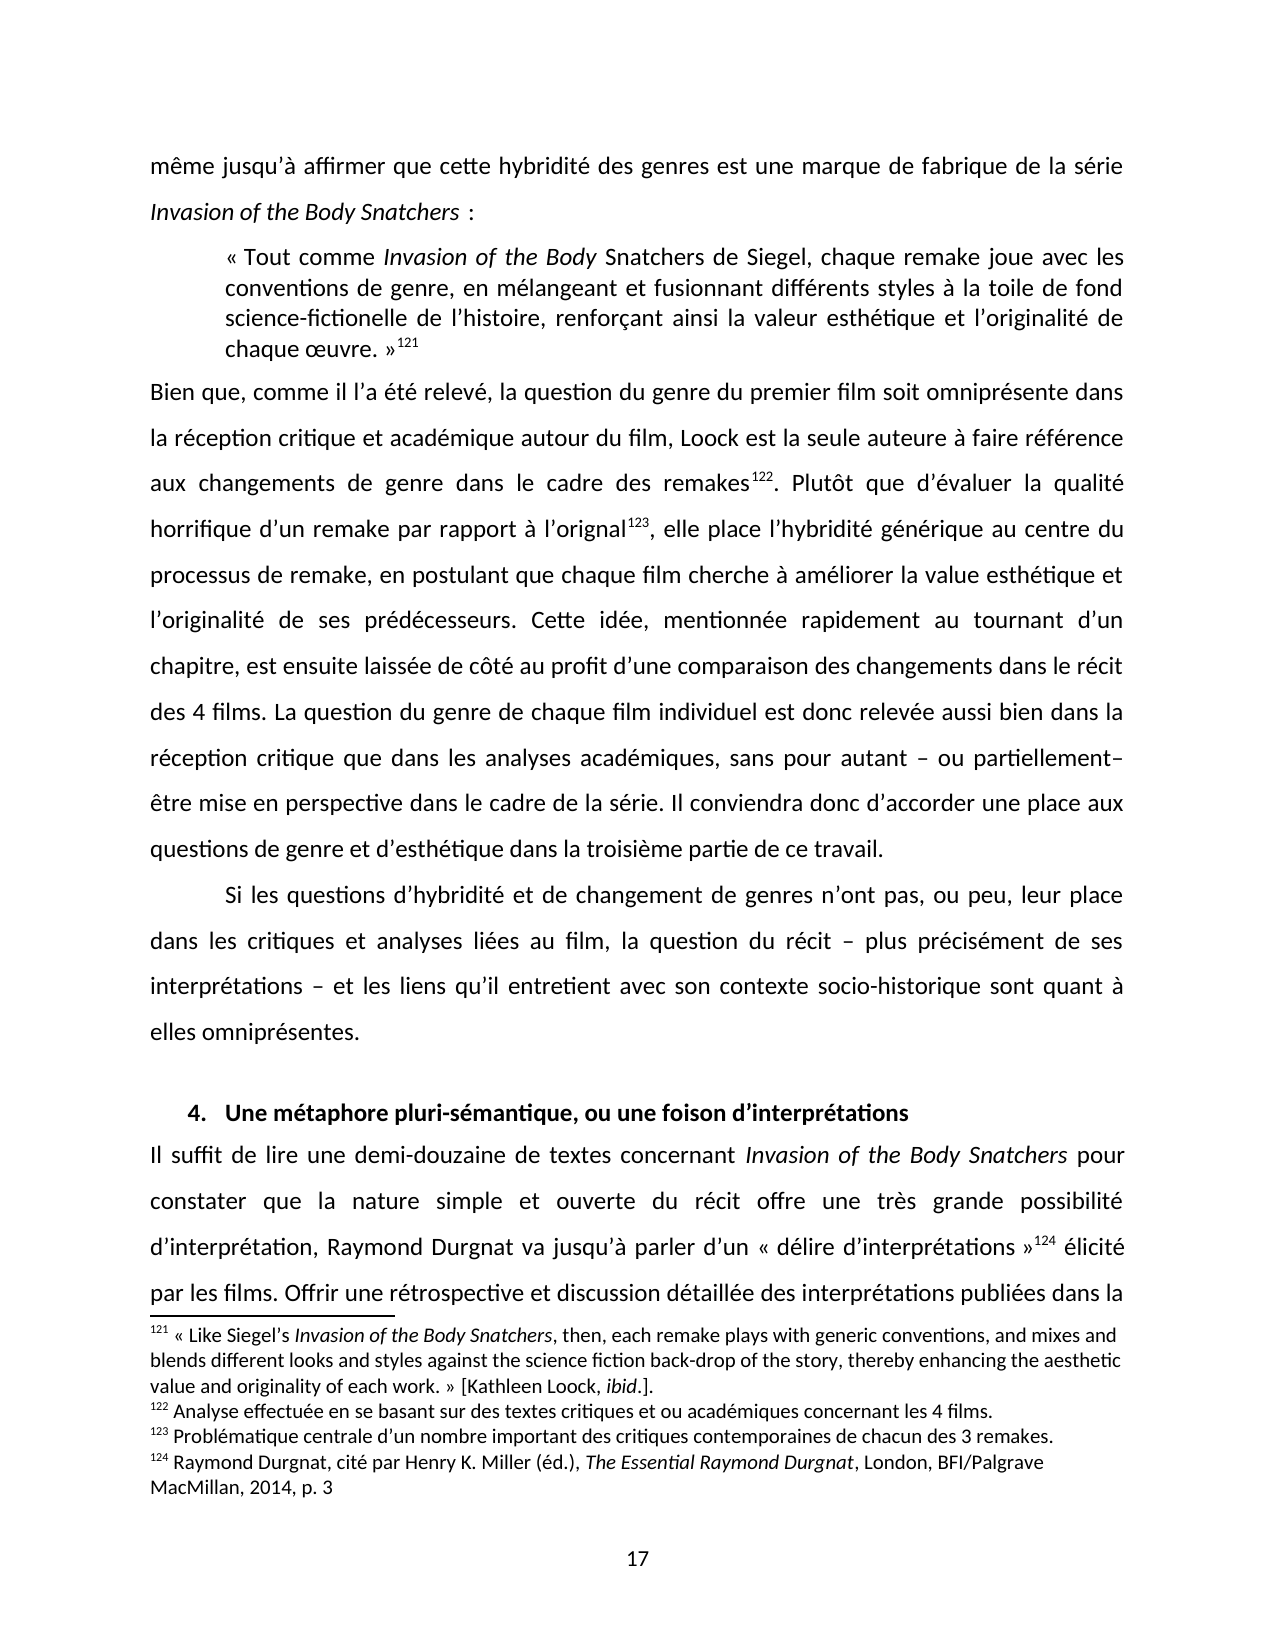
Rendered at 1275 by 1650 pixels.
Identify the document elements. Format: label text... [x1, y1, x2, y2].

text Si les questions d’hybridité et de changement de genres n’ont pas, ou peu, leur place dans les critiques et analyses liées au film, la question du récit – plus précisément de ses interprétations – et les liens qu’il entretient avec son contexte socio-historique sont quant à elles omniprésentes. [150, 879, 1125, 1047]
subtitle Une métaphore pluri-sémantique, ou une foison d’interprétations [187, 1097, 1125, 1127]
text « Tout comme Invasion of the Body Snatchers de Siegel, chaque remake joue avec les conventions de genre, en mélangeant et fusionnant différents styles à la toile de fond science-fictionelle de l’histoire, renforçant ainsi la valeur esthétique et l’originalité de chaque œuvre. » [225, 241, 1125, 363]
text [150, 1140, 1125, 1307]
text Bien que, comme il l’a été relevé, la question du genre du premier film soit omniprésente dans la réception critique et académique autour du film, Loock est la seule auteure à faire référence aux changements de genre dans le cadre des remakes. Plutôt que d’évaluer la qualité horrifique d’un remake par rapport à l’orignal, elle place l’hybridité générique au centre du processus de remake, en postulant que chaque film cherche à améliorer la value esthétique et l’originalité de ses prédécesseurs. Cette idée, mentionnée rapidement au tournant d’un chapitre, est ensuite laissée de côté au profit d’une comparaison des changements dans le récit des 4 films. La question du genre de chaque film individuel est donc relevée aussi bien dans la réception critique que dans les analyses académiques, sans pour autant – ou partiellement– être mise en perspective dans le cadre de la série. Il conviendra donc d’accorder une place aux questions de genre et d’esthétique dans la troisième partie de ce travail. [150, 376, 1125, 864]
